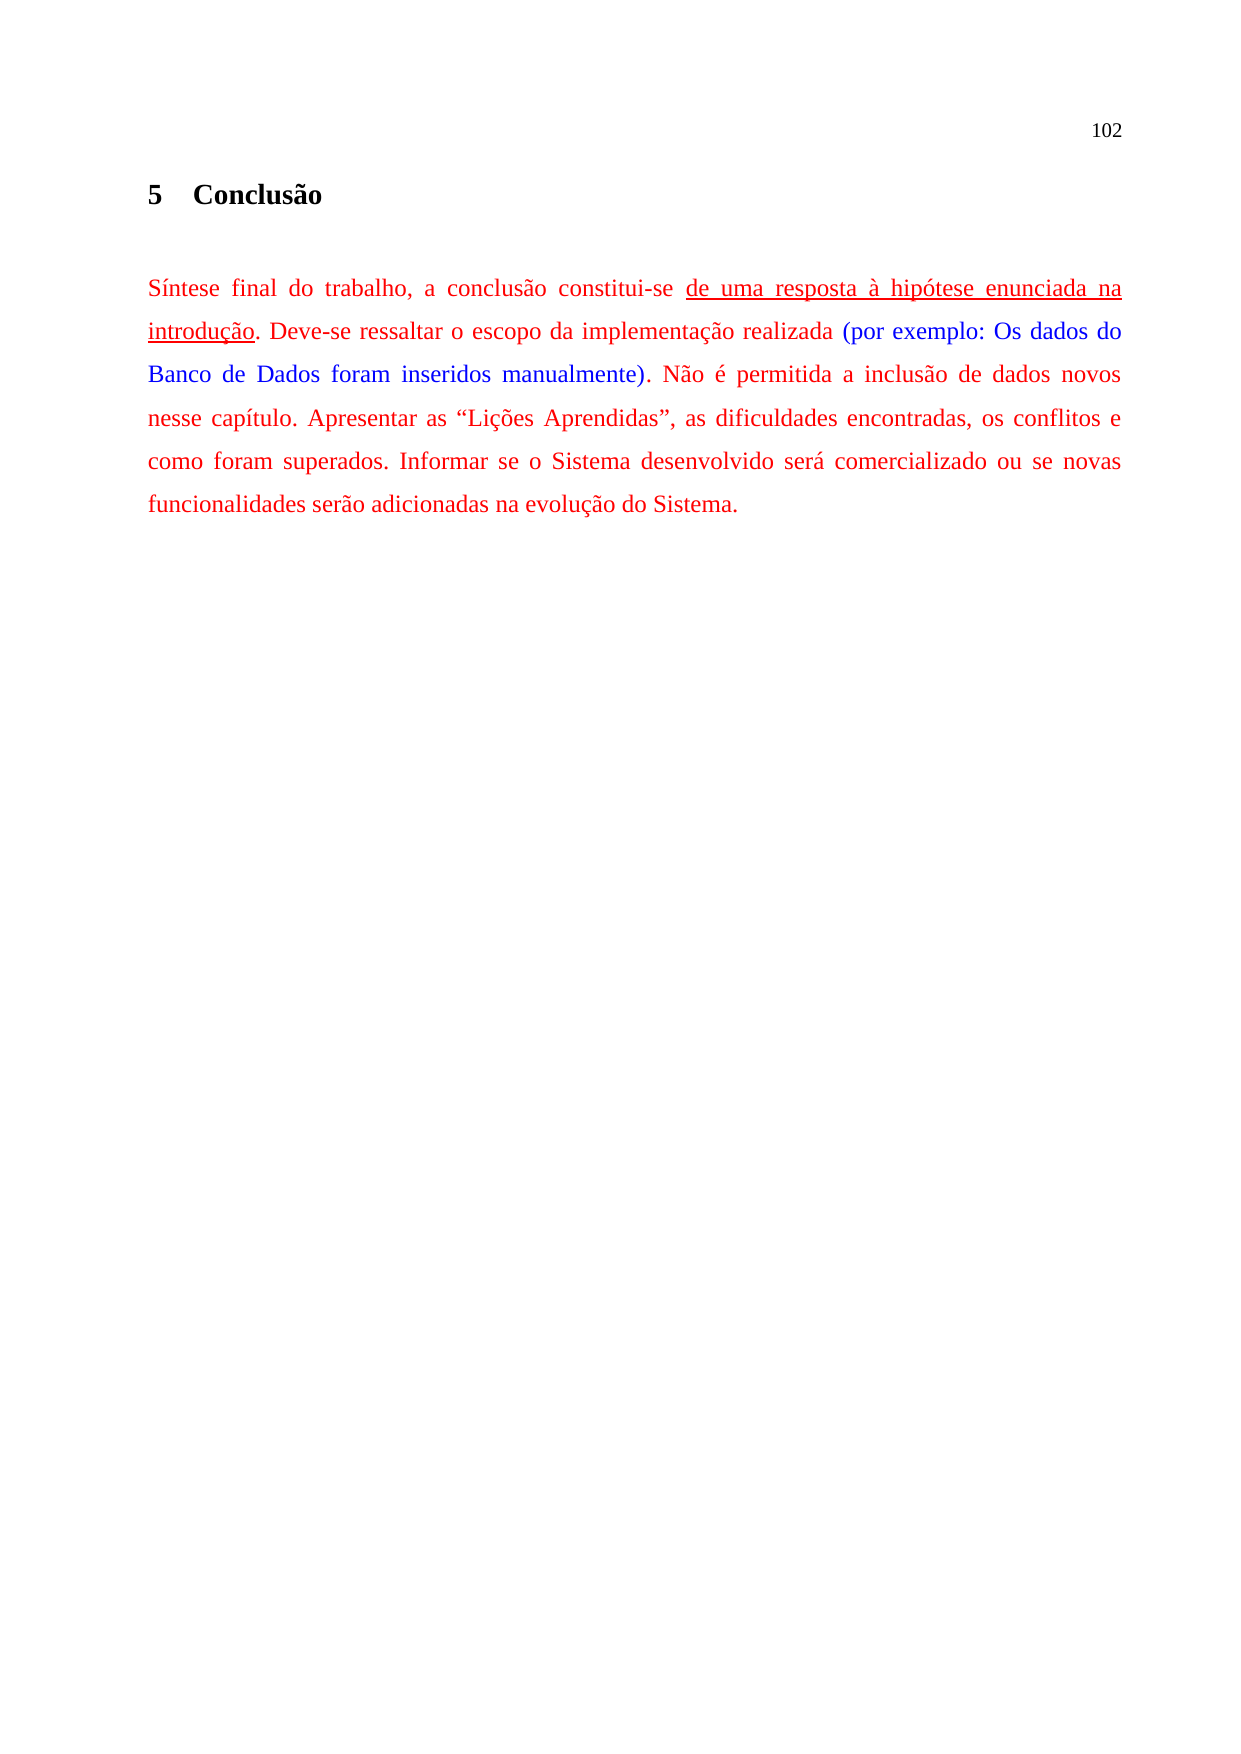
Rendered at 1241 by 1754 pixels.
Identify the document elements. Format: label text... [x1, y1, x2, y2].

subtitle Conclusão [148, 177, 1122, 211]
text Síntese final do trabalho, a conclusão constitui-se de uma resposta à hipótese enunciada na introdução. Deve-se ressaltar o escopo da implementação realizada (por exemplo: Os dados do Banco de Dados foram inseridos manualmente). Não é permitida a inclusão de dados novos nesse capítulo. Apresentar as “Lições Aprendidas”, as dificuldades encontradas, os conflitos e como foram superados. Informar se o Sistema desenvolvido será comercializado ou se novas funcionalidades serão adicionadas na evolução do Sistema. [148, 273, 1122, 518]
